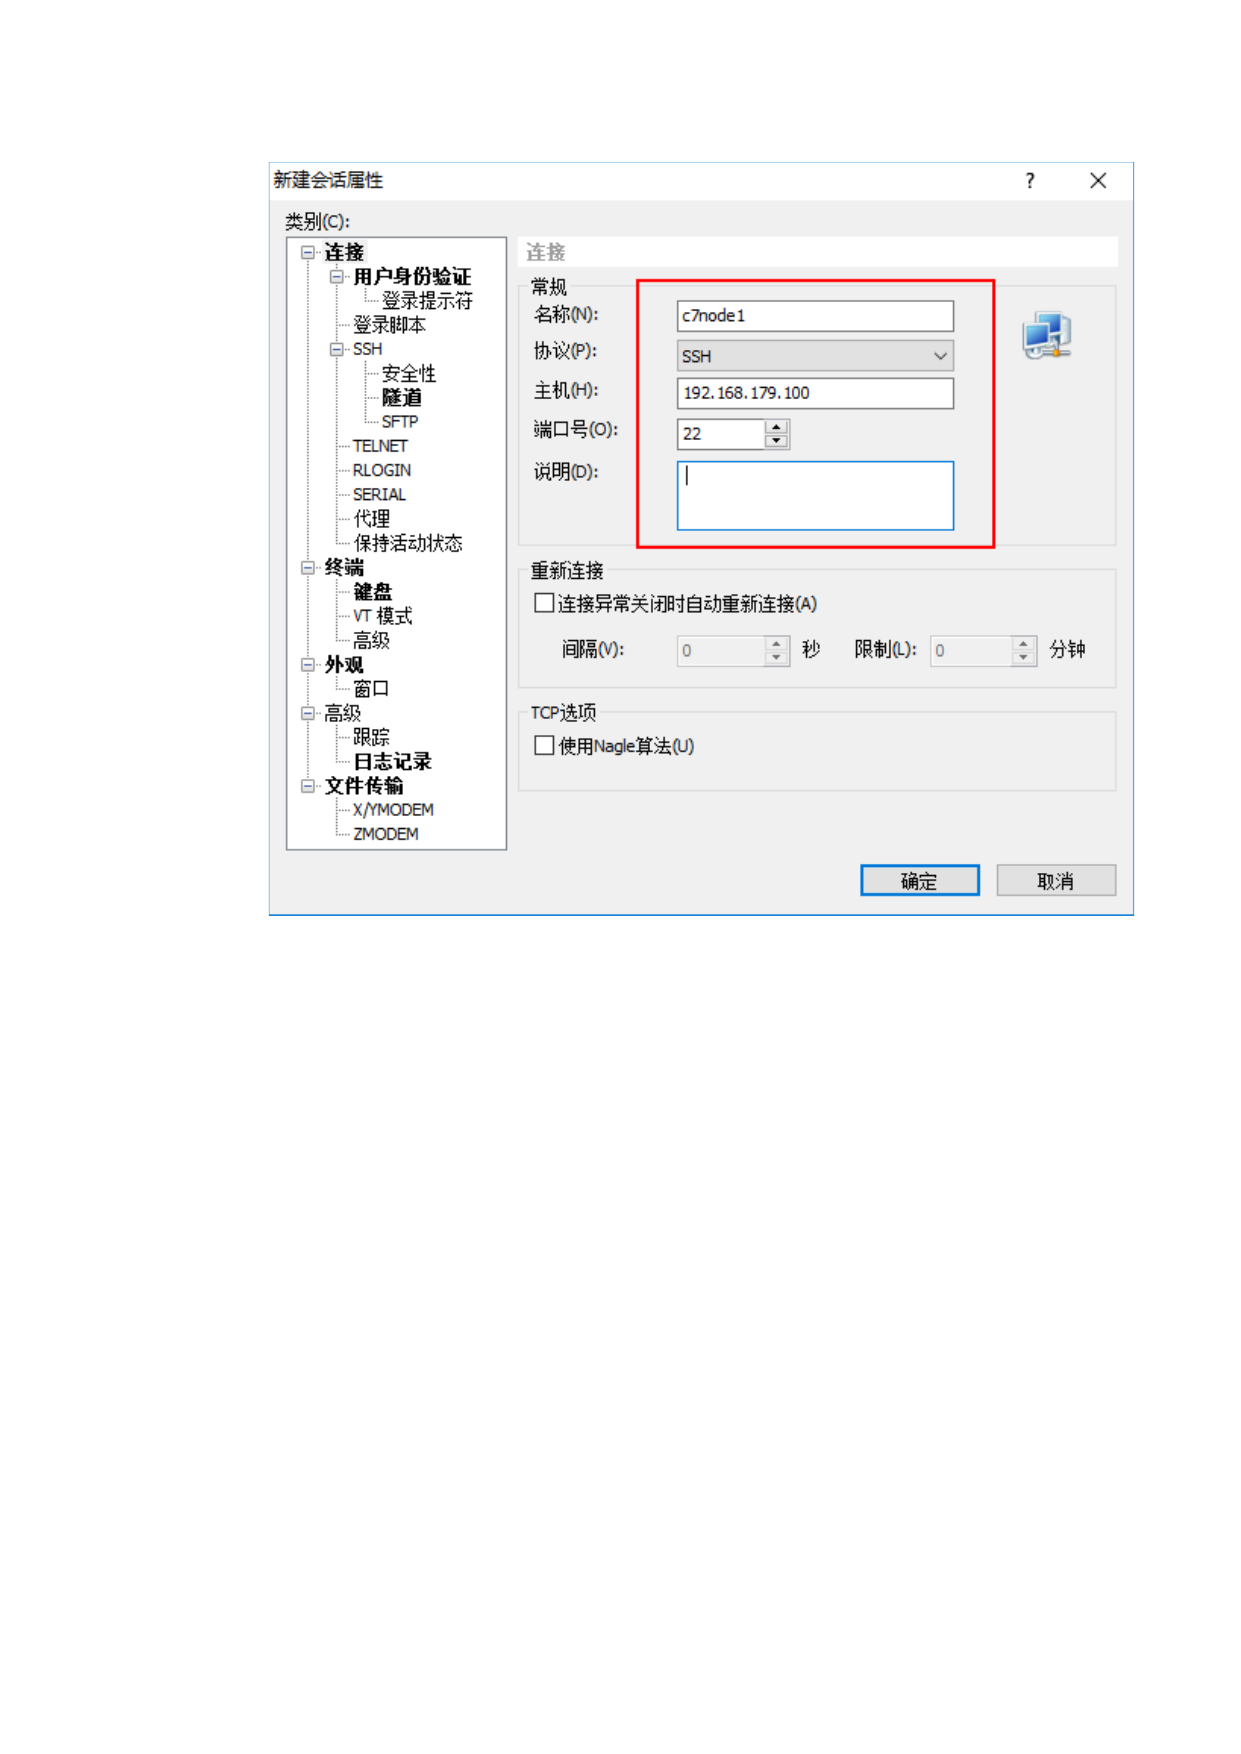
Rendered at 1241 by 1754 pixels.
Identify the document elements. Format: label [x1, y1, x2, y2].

picture [268, 162, 1135, 916]
